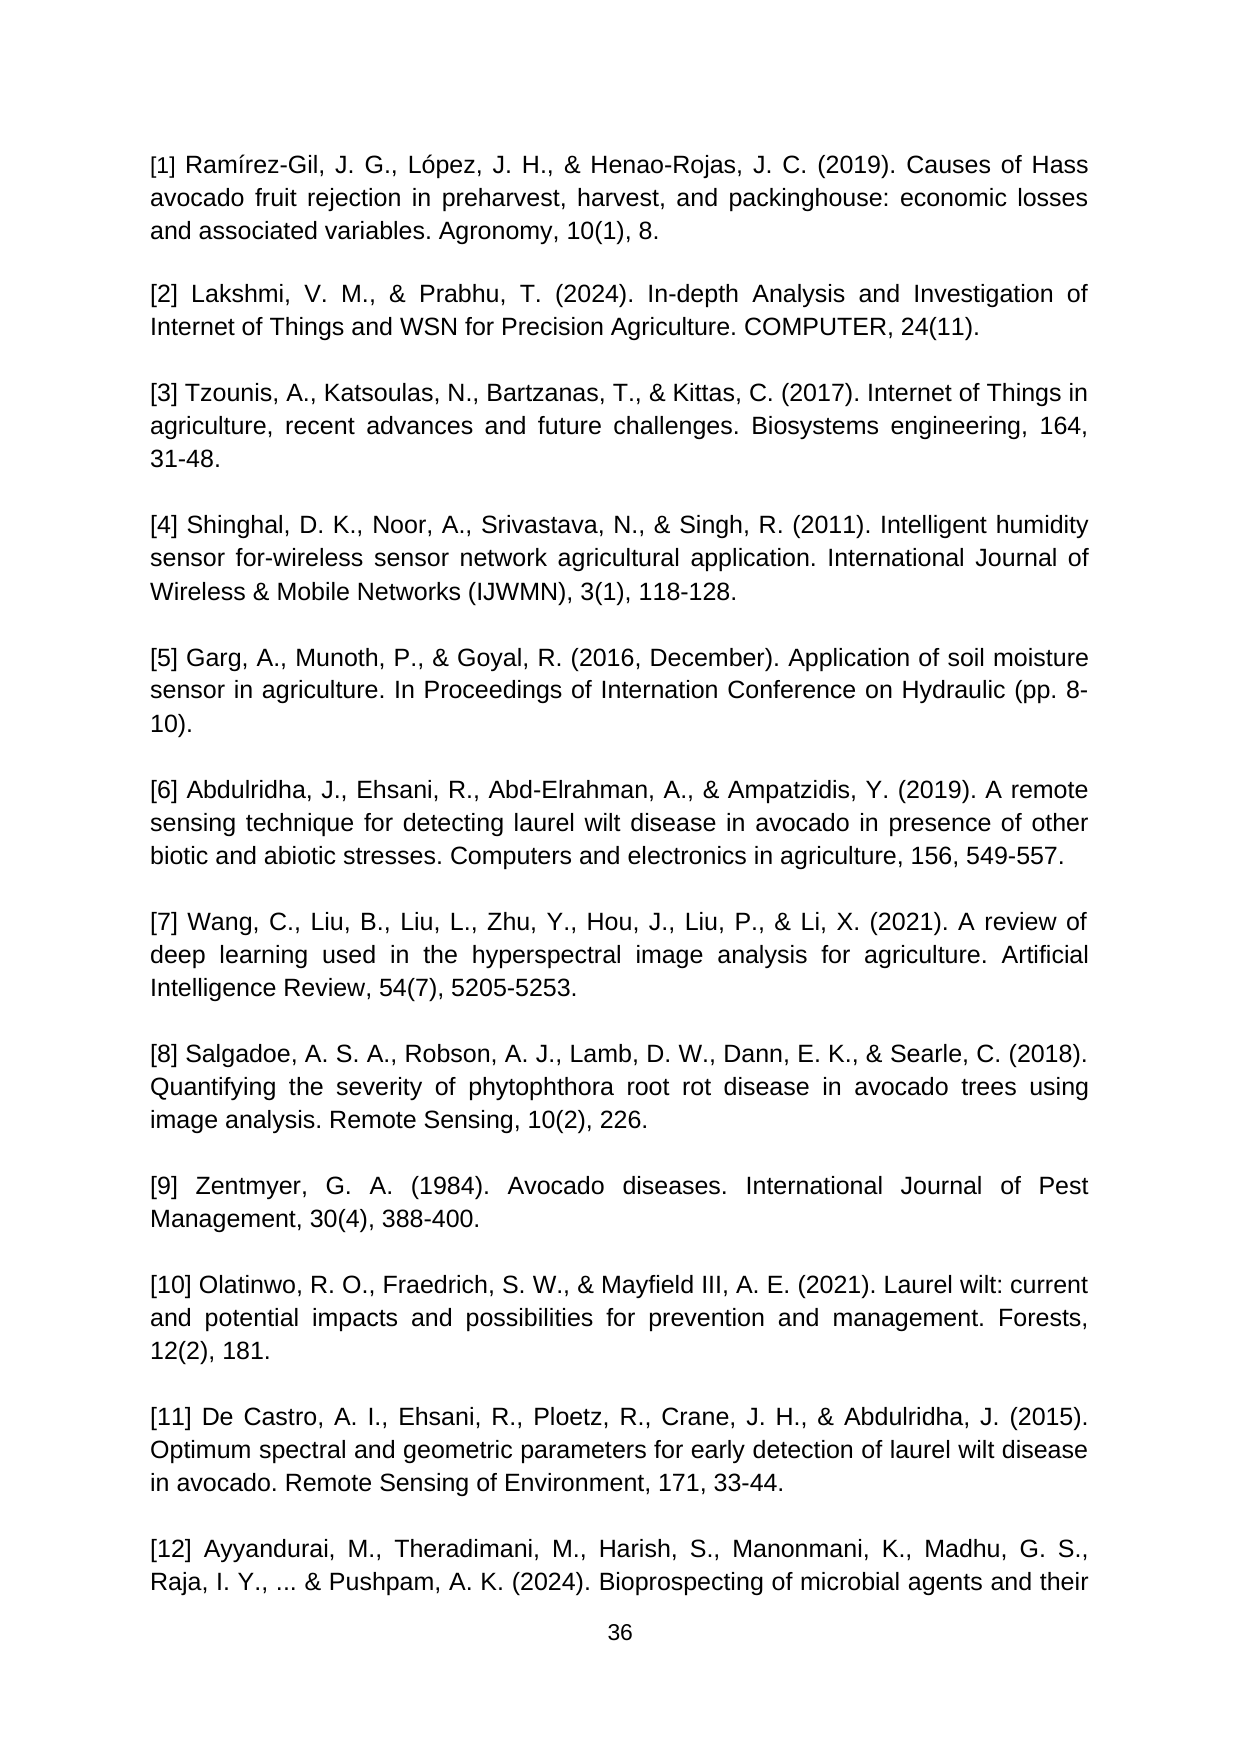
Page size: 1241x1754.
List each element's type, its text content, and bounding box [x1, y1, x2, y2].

text [7] Wang, C., Liu, B., Liu, L., Zhu, Y., Hou, J., Liu, P., & Li, X. (2021). A review of deep learning used in the hyperspectral image analysis for agriculture. Artificial Intelligence Review, 54(7), 5205-5253.‏ [150, 907, 1090, 1001]
text [8] Salgadoe, A. S. A., Robson, A. J., Lamb, D. W., Dann, E. K., & Searle, C. (2018). Quantifying the severity of phytophthora root rot disease in avocado trees using image analysis. Remote Sensing, 10(2), 226. [150, 1039, 1090, 1133]
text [150, 1534, 1090, 1596]
text [11] De Castro, A. I., Ehsani, R., Ploetz, R., Crane, J. H., & Abdulridha, J. (2015). Optimum spectral and geometric parameters for early detection of laurel wilt disease in avocado. Remote Sensing of Environment, 171, 33-44. [150, 1402, 1090, 1497]
text [1] Ramírez-Gil, J. G., López, J. H., & Henao-Rojas, J. C. (2019). Causes of Hass avocado fruit rejection in preharvest, harvest, and packinghouse: economic losses and associated variables. Agronomy, 10(1), 8. [150, 150, 1090, 245]
text [9] Zentmyer, G. A. (1984). Avocado diseases. International Journal of Pest Management, 30(4), 388-400. [150, 1171, 1090, 1233]
text [5] Garg, A., Munoth, P., & Goyal, R. (2016, December). Application of soil moisture sensor in agriculture. In Proceedings of Internation Conference on Hydraulic (pp. 8-10). [150, 642, 1090, 737]
text [3] Tzounis, A., Katsoulas, N., Bartzanas, T., & Kittas, C. (2017). Internet of Things in agriculture, recent advances and future challenges. Biosystems engineering, 164, 31-48. [150, 378, 1090, 473]
text [4] Shinghal, D. K., Noor, A., Srivastava, N., & Singh, R. (2011). Intelligent humidity sensor for-wireless sensor network agricultural application. International Journal of Wireless & Mobile Networks (IJWMN), 3(1), 118-128. [150, 510, 1090, 605]
text [10] Olatinwo, R. O., Fraedrich, S. W., & Mayfield III, A. E. (2021). Laurel wilt: current and potential impacts and possibilities for prevention and management. Forests, 12(2), 181. [150, 1270, 1090, 1365]
text [2] Lakshmi, V. M., & Prabhu, T. (2024). In-depth Analysis and Investigation of Internet of Things and WSN for Precision Agriculture. COMPUTER, 24(11). [150, 279, 1090, 341]
text [6] Abdulridha, J., Ehsani, R., Abd-Elrahman, A., & Ampatzidis, Y. (2019). A remote sensing technique for detecting laurel wilt disease in avocado in presence of other biotic and abiotic stresses. Computers and electronics in agriculture, 156, 549-557. [150, 774, 1090, 869]
